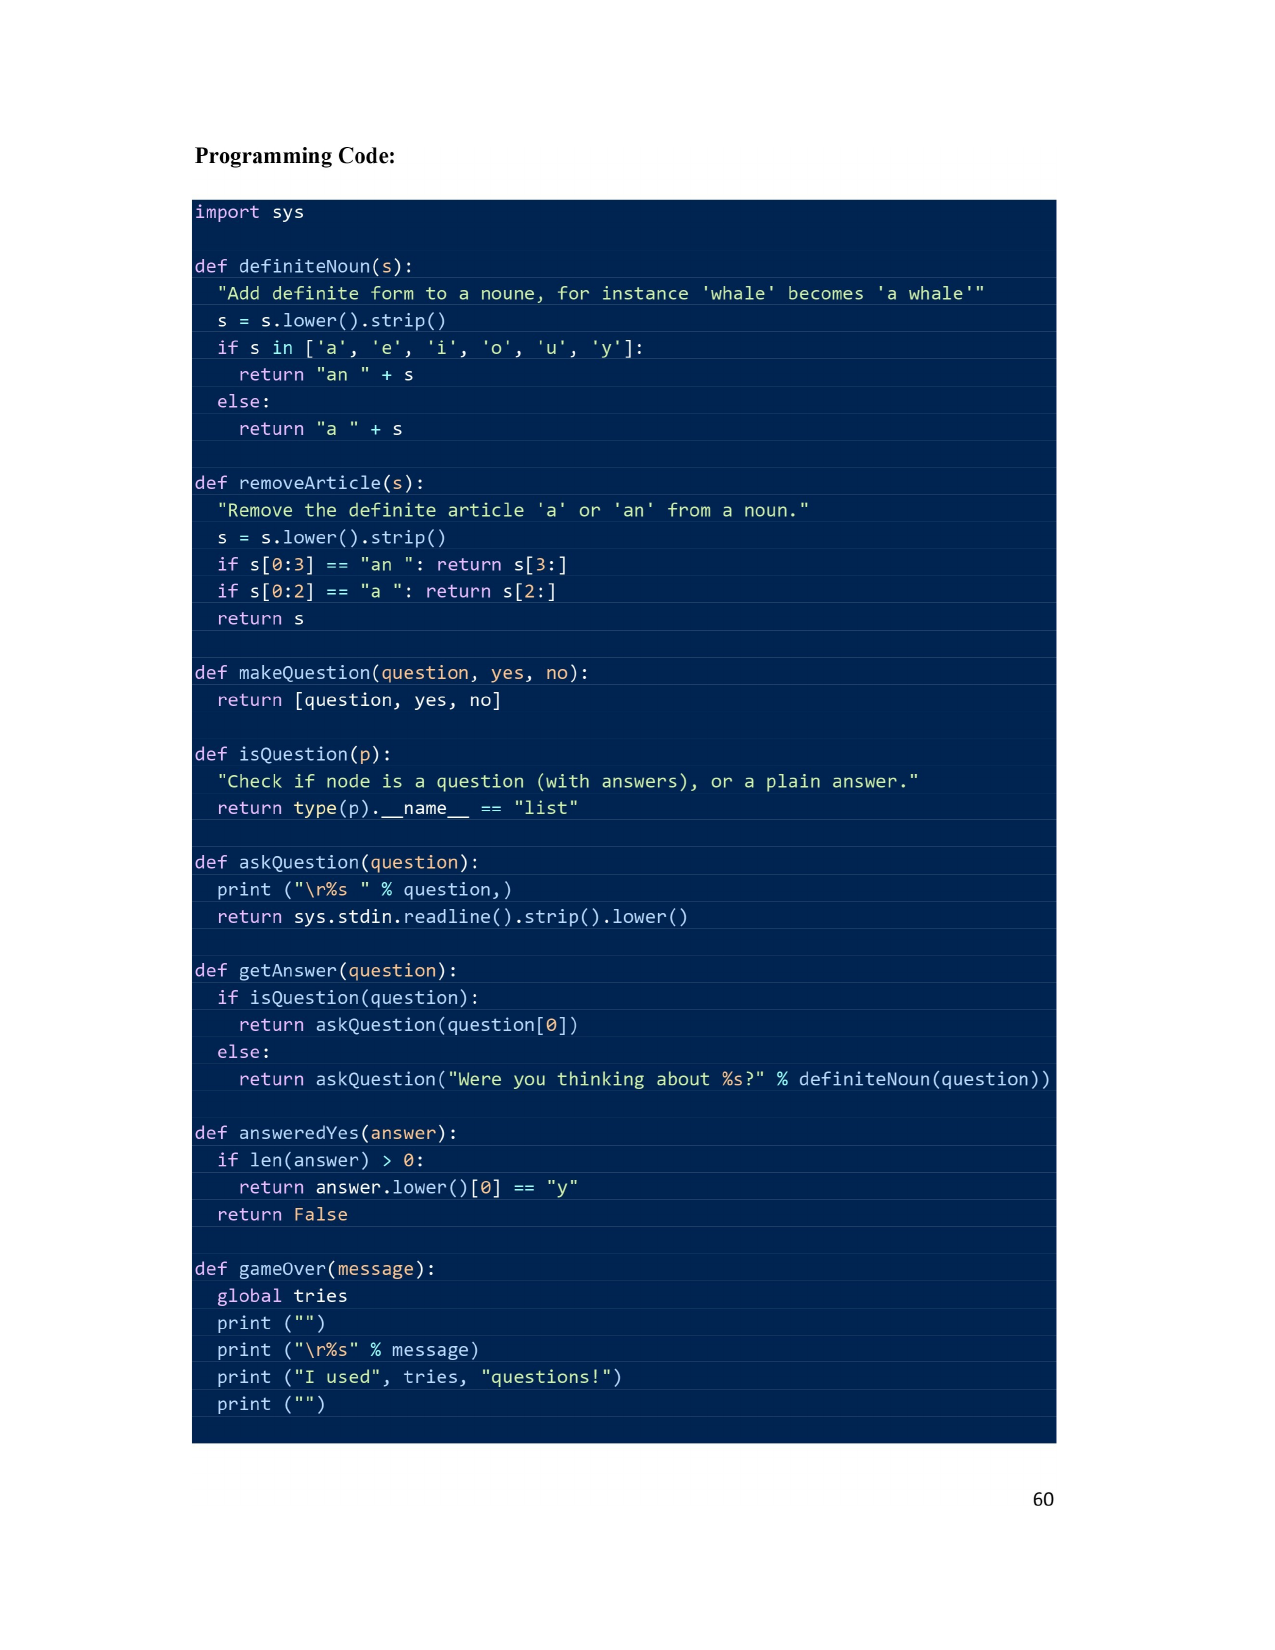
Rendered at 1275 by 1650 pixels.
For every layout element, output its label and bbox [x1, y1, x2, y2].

picture [191, 147, 1057, 1506]
